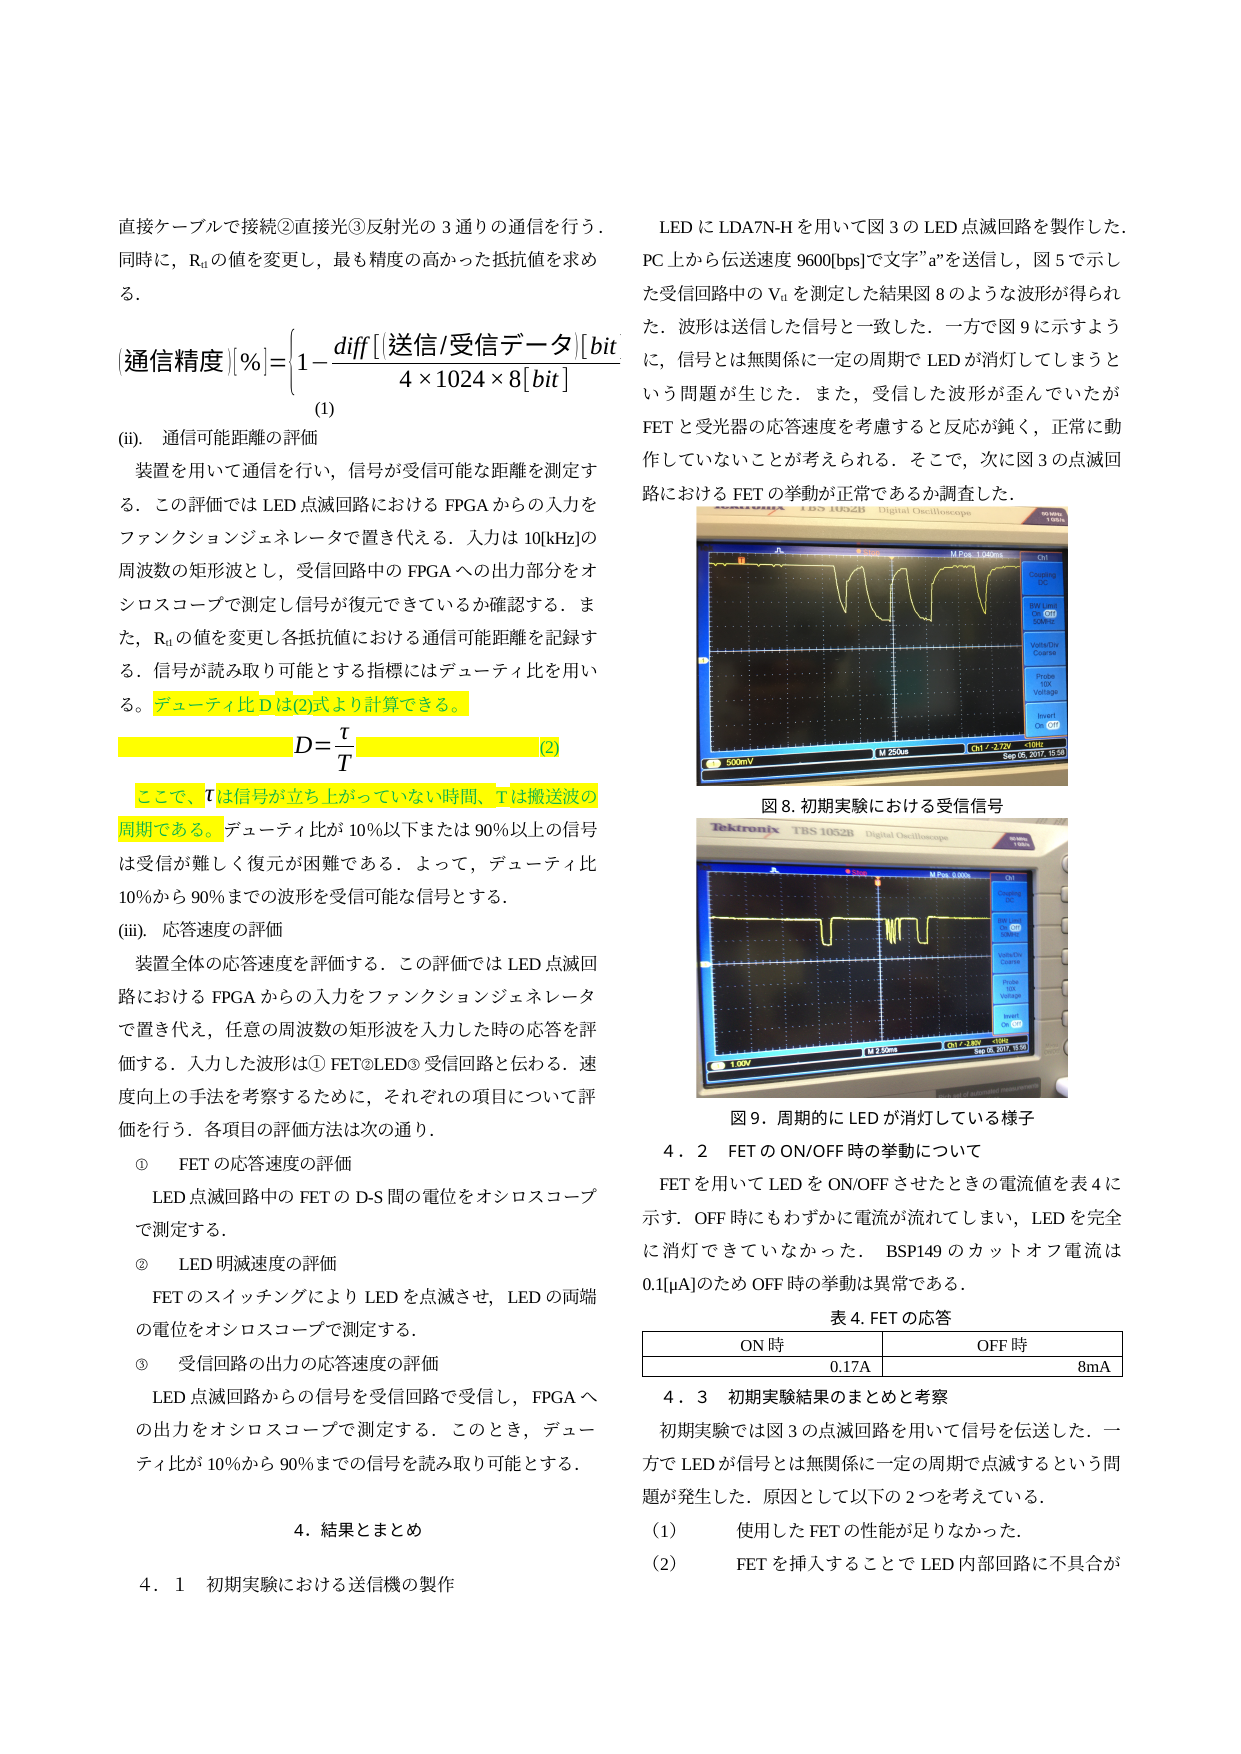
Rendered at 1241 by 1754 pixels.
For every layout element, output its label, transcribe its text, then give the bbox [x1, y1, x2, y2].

list 使用したFETの性能が足りなかった． [642, 1510, 1122, 1544]
text ４．２ FETのON/OFF時の挙動について [642, 1131, 1122, 1164]
list 受信回路の出力の応答速度の評価 [135, 1343, 598, 1377]
text LEDにLDA7N-Hを用いて図3のLED点滅回路を製作した．PC上から伝送速度9600[bps]で文字”a”を送信し，図5で示した受信回路中のVt1 を測定した結果図8のような波形が得られた．波形は送信した信号と一致した．一方で図9に示すように，信号とは無関係に一定の周期でLEDが消灯してしまうという問題が生じた．また，受信した波形が歪んでいたが，FETと受光器の応答速度を考慮すると反応が鈍く，正常に動作していないことが考えられる．そこで，次に図3の点滅回路におけるFETの挙動が正常であるか調査した． [642, 207, 1122, 507]
table_cell 0.17A [643, 1357, 882, 1376]
text 装置を用いて通信を行い，信号が受信可能な距離を測定する．この評価ではLED点滅回路におけるFPGAからの入力をファンクションジェネレータで置き代える．入力は10[kHz]の周波数の矩形波とし，受信回路中のFPGAへの出力部分をオシロスコープで測定し信号が復元できているか確認する．また，Rt1の値を変更し各抵抗値における通信可能距離を記録する．信号が読み取り可能とする指標にはデューティ比を用いる。デューティ比Dは(2)式より計算できる。 [118, 451, 598, 718]
list 通信可能距離の評価 [118, 418, 598, 451]
picture [697, 507, 1067, 786]
text ４．１ 初期実験における送信機の製作 [118, 1565, 598, 1598]
table_header OFF時 [883, 1332, 1122, 1356]
text FETを用いてLEDをON/OFFさせたときの電流値を表4に示す．OFF時にもわずかに電流が流れてしまい，LEDを完全に消灯できていなかった． BSP149のカットオフ電流は0.1[μA]のためOFF時の挙動は異常である． [642, 1164, 1122, 1297]
list FETを挿入することでLED内部回路に不具合が生じた． [642, 1544, 1122, 1577]
list LED明滅速度の評価 [135, 1243, 598, 1277]
text ４．３ 初期実験結果のまとめと考察 [642, 1377, 1122, 1410]
text 装置全体の応答速度を評価する．この評価ではLED点滅回路におけるFPGAからの入力をファンクションジェネレータで置き代え，任意の周波数の矩形波を入力した時の応答を評価する．入力した波形は①FET②LED③受信回路と伝わる．速度向上の手法を考察するために，それぞれの項目について評価を行う．各項目の評価方法は次の通り． [118, 943, 598, 1143]
text LED点滅回路からの信号を受信回路で受信し，FPGAへの出力をオシロスコープで測定する．このとき，デューティ比が10％から90％までの信号を読み取り可能とする． [135, 1377, 598, 1477]
text 初期実験では図3の点滅回路を用いて信号を伝送した．一方でLEDが信号とは無関係に一定の周期で点滅するという問題が発生した．原因として以下の2つを考えている． [642, 1410, 1122, 1510]
text (2) [118, 718, 598, 777]
list 応答速度の評価 [118, 910, 598, 943]
text 図9．周期的にLEDが消灯している様子 [642, 1097, 1122, 1131]
text (1) [118, 307, 598, 418]
list FETの応答速度の評価 [135, 1143, 598, 1177]
text 図8. 初期実験における受信信号 [642, 786, 1122, 819]
picture [696, 818, 1068, 1098]
table_header ON時 [643, 1332, 882, 1356]
table_cell 8mA [883, 1357, 1122, 1376]
text LED点滅回路中のFETのD-S間の電位をオシロスコープで測定する． [135, 1177, 598, 1243]
text 表4. FETの応答 [642, 1297, 1122, 1331]
text FETのスイッチングによりLEDを点滅させ，LEDの両端の電位をオシロスコープで測定する． [135, 1277, 598, 1343]
text ここで、は信号が立ち上がっていない時間、Tは搬送波の周期である。デューティ比が10％以下または90％以上の信号は受信が難しく復元が困難である．よって，デューティ比10％から90％までの波形を受信可能な信号とする． [118, 777, 598, 910]
subtitle 4．結果とまとめ [118, 1510, 598, 1543]
